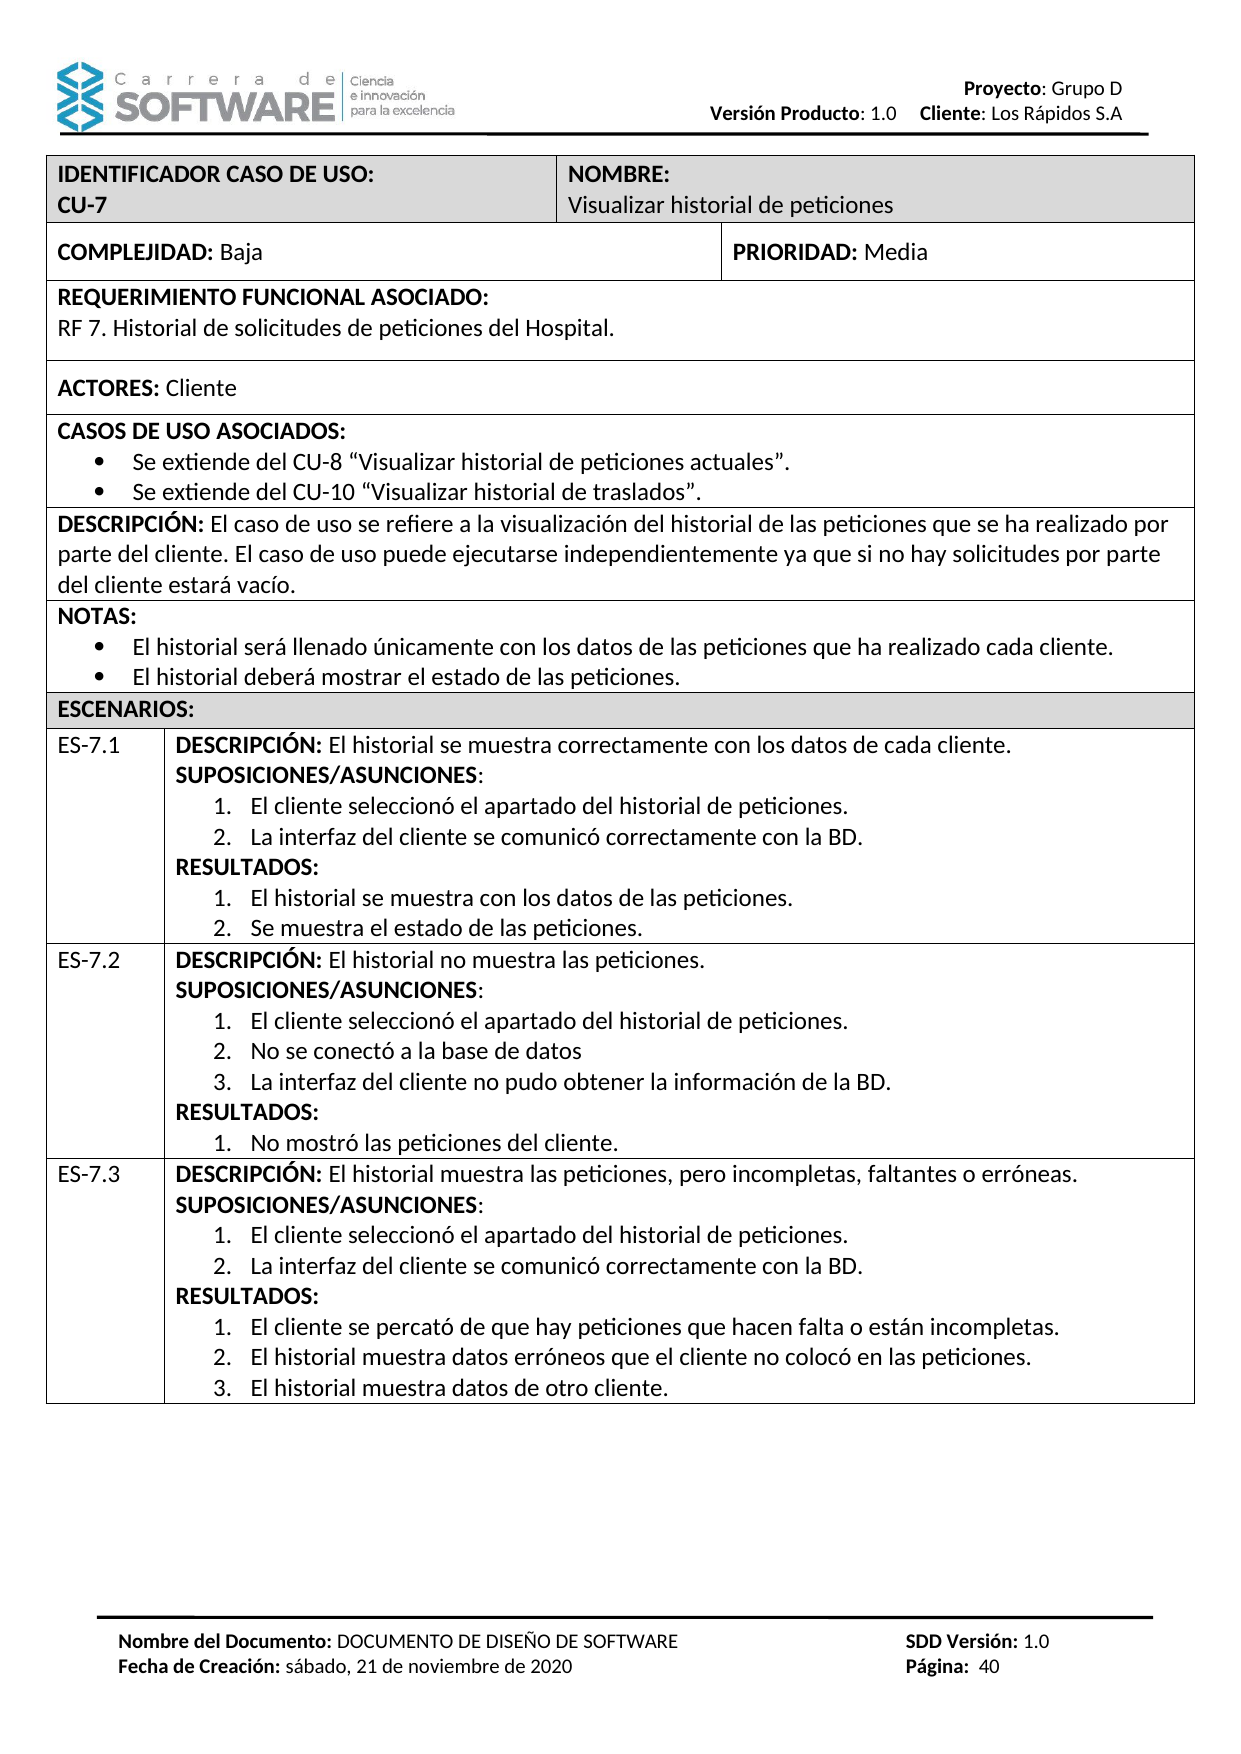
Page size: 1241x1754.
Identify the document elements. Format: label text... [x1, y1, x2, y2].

table_cell CASOS DE USO ASOCIADOS: Se extiende del CU-8 “Visualizar historial de peticiones actuales”. Se extiende del CU-10 “Visualizar historial de traslados”. [47, 415, 1194, 507]
table_cell ESCENARIOS: [47, 693, 1194, 728]
table_cell PRIORIDAD: Media [722, 223, 1194, 280]
table_cell REQUERIMIENTO FUNCIONAL ASOCIADO: RF 7. Historial de solicitudes de peticiones del Hospital. [47, 281, 1194, 360]
table_cell DESCRIPCIÓN: El historial muestra las peticiones, pero incompletas, faltantes o erróneas. SUPOSICIONES/ASUNCIONES: El cliente seleccionó el apartado del historial de peticiones. La interfaz del cliente se comunicó correctamente con la BD. RESULTADOS: El cliente se percató de que hay peticiones que hacen falta o están incompletas. El historial muestra datos erróneos que el cliente no colocó en las peticiones. El historial muestra datos de otro cliente. [165, 1159, 1194, 1403]
picture [46, 46, 461, 154]
table_cell DESCRIPCIÓN: El historial se muestra correctamente con los datos de cada cliente. SUPOSICIONES/ASUNCIONES: El cliente seleccionó el apartado del historial de peticiones. La interfaz del cliente se comunicó correctamente con la BD. RESULTADOS: El historial se muestra con los datos de las peticiones. Se muestra el estado de las peticiones. [165, 729, 1194, 943]
table_cell ES-7.1 [47, 729, 164, 943]
table_cell NOTAS: El historial será llenado únicamente con los datos de las peticiones que ha realizado cada cliente. El historial deberá mostrar el estado de las peticiones. [47, 601, 1194, 692]
table_header NOMBRE: Visualizar historial de peticiones [557, 156, 1194, 222]
table_cell DESCRIPCIÓN: El historial no muestra las peticiones. SUPOSICIONES/ASUNCIONES: El cliente seleccionó el apartado del historial de peticiones. No se conectó a la base de datos La interfaz del cliente no pudo obtener la información de la BD. RESULTADOS: No mostró las peticiones del cliente. [165, 944, 1194, 1157]
table_cell DESCRIPCIÓN: El caso de uso se refiere a la visualización del historial de las peticiones que se ha realizado por parte del cliente. El caso de uso puede ejecutarse independientemente ya que si no hay solicitudes por parte del cliente estará vacío. [47, 508, 1194, 599]
table_header IDENTIFICADOR CASO DE USO: CU-7 [47, 156, 556, 222]
table_cell ACTORES: Cliente [47, 361, 1194, 414]
table_cell ES-7.2 [47, 944, 164, 1157]
table_cell ES-7.3 [47, 1159, 164, 1403]
table_cell COMPLEJIDAD: Baja [47, 223, 721, 280]
